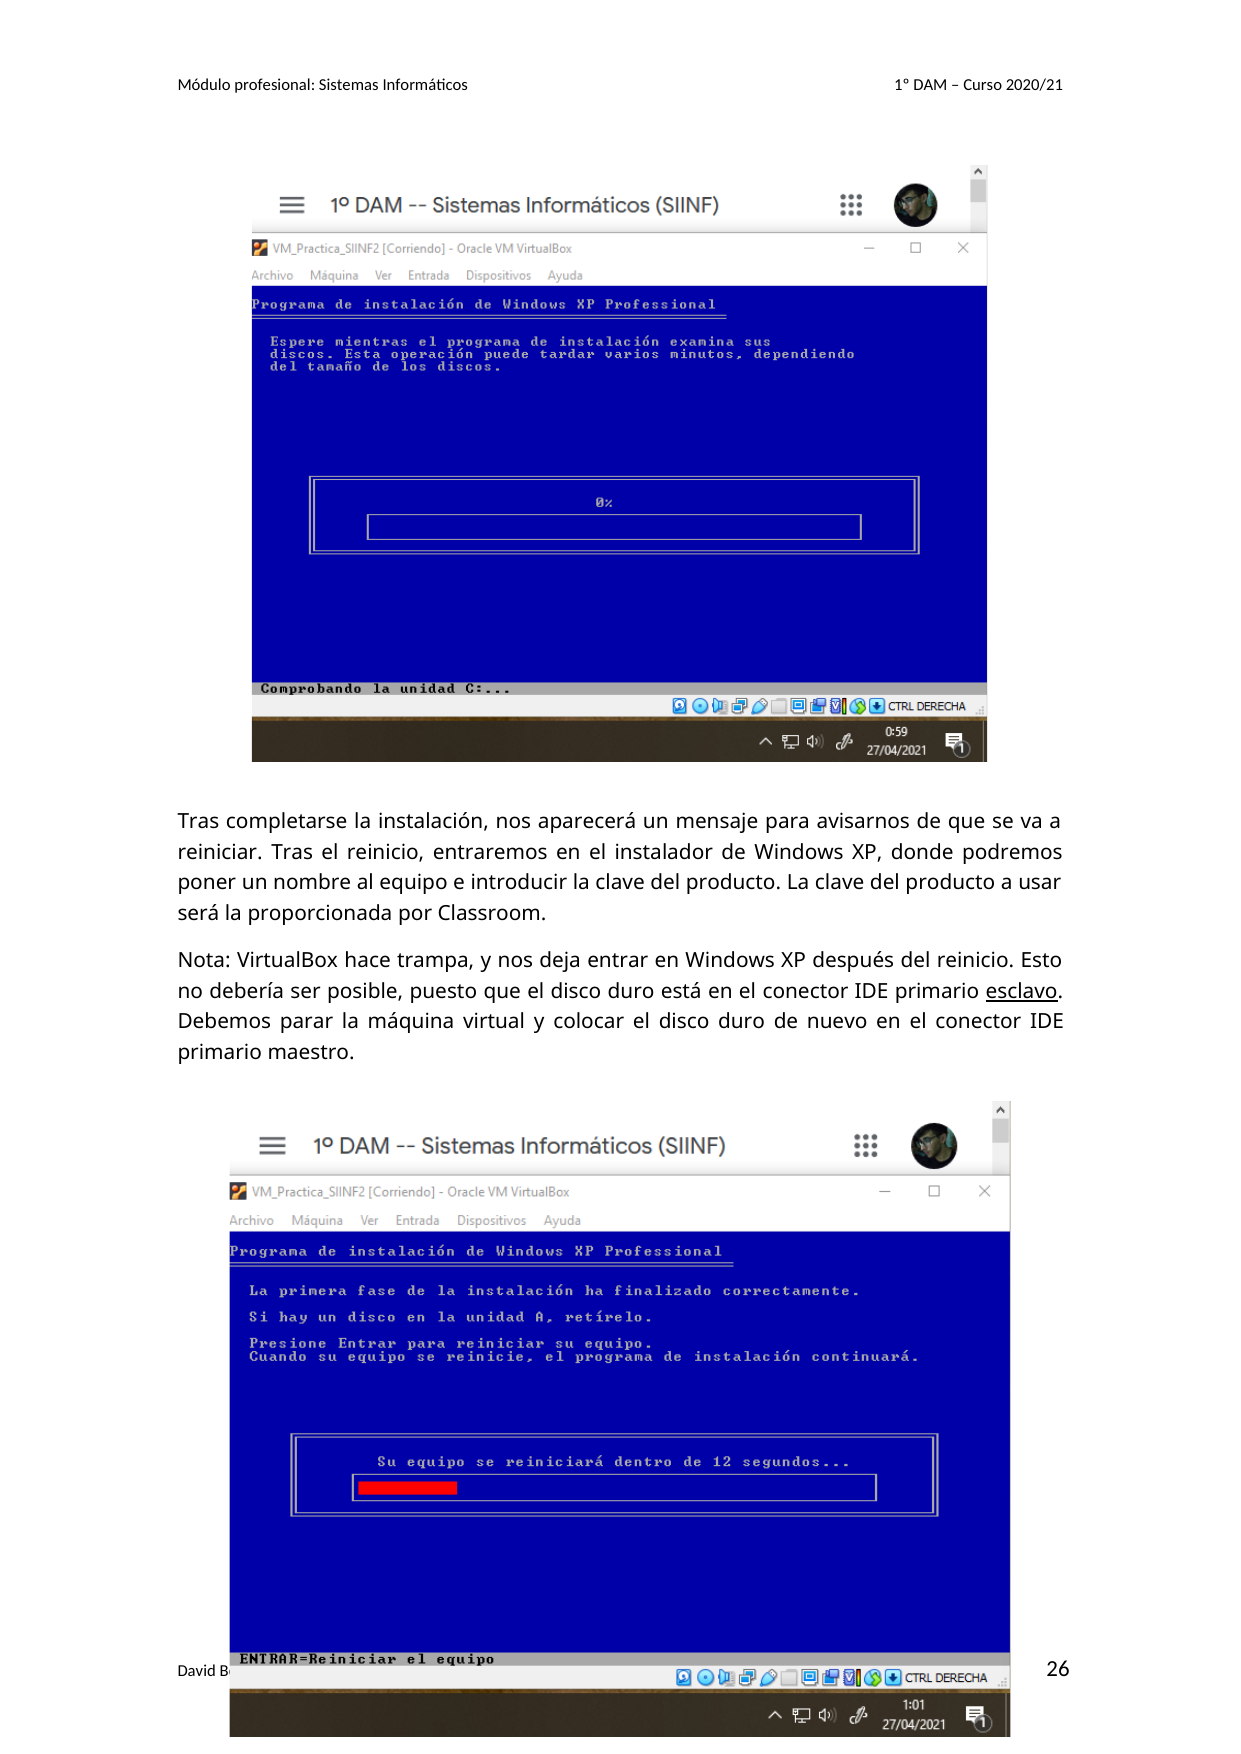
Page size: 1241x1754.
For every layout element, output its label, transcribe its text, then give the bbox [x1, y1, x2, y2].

text Nota: VirtualBox hace trampa, y nos deja entrar en Windows XP después del reinicio. Esto no debería ser posible, puesto que el disco duro está en el conector IDE primario esclavo. Debemos parar la máquina virtual y colocar el disco duro de nuevo en el conector IDE primario maestro. [177, 945, 1063, 1066]
picture [251, 165, 988, 762]
text Tras completarse la instalación, nos aparecerá un mensaje para avisarnos de que se va a reiniciar. Tras el reinicio, entraremos en el instalador de Windows XP, donde podremos poner un nombre al equipo e introducir la clave del producto. La clave del producto a usar será la proporcionada por Classroom. [177, 806, 1063, 927]
picture [229, 1101, 1011, 1737]
